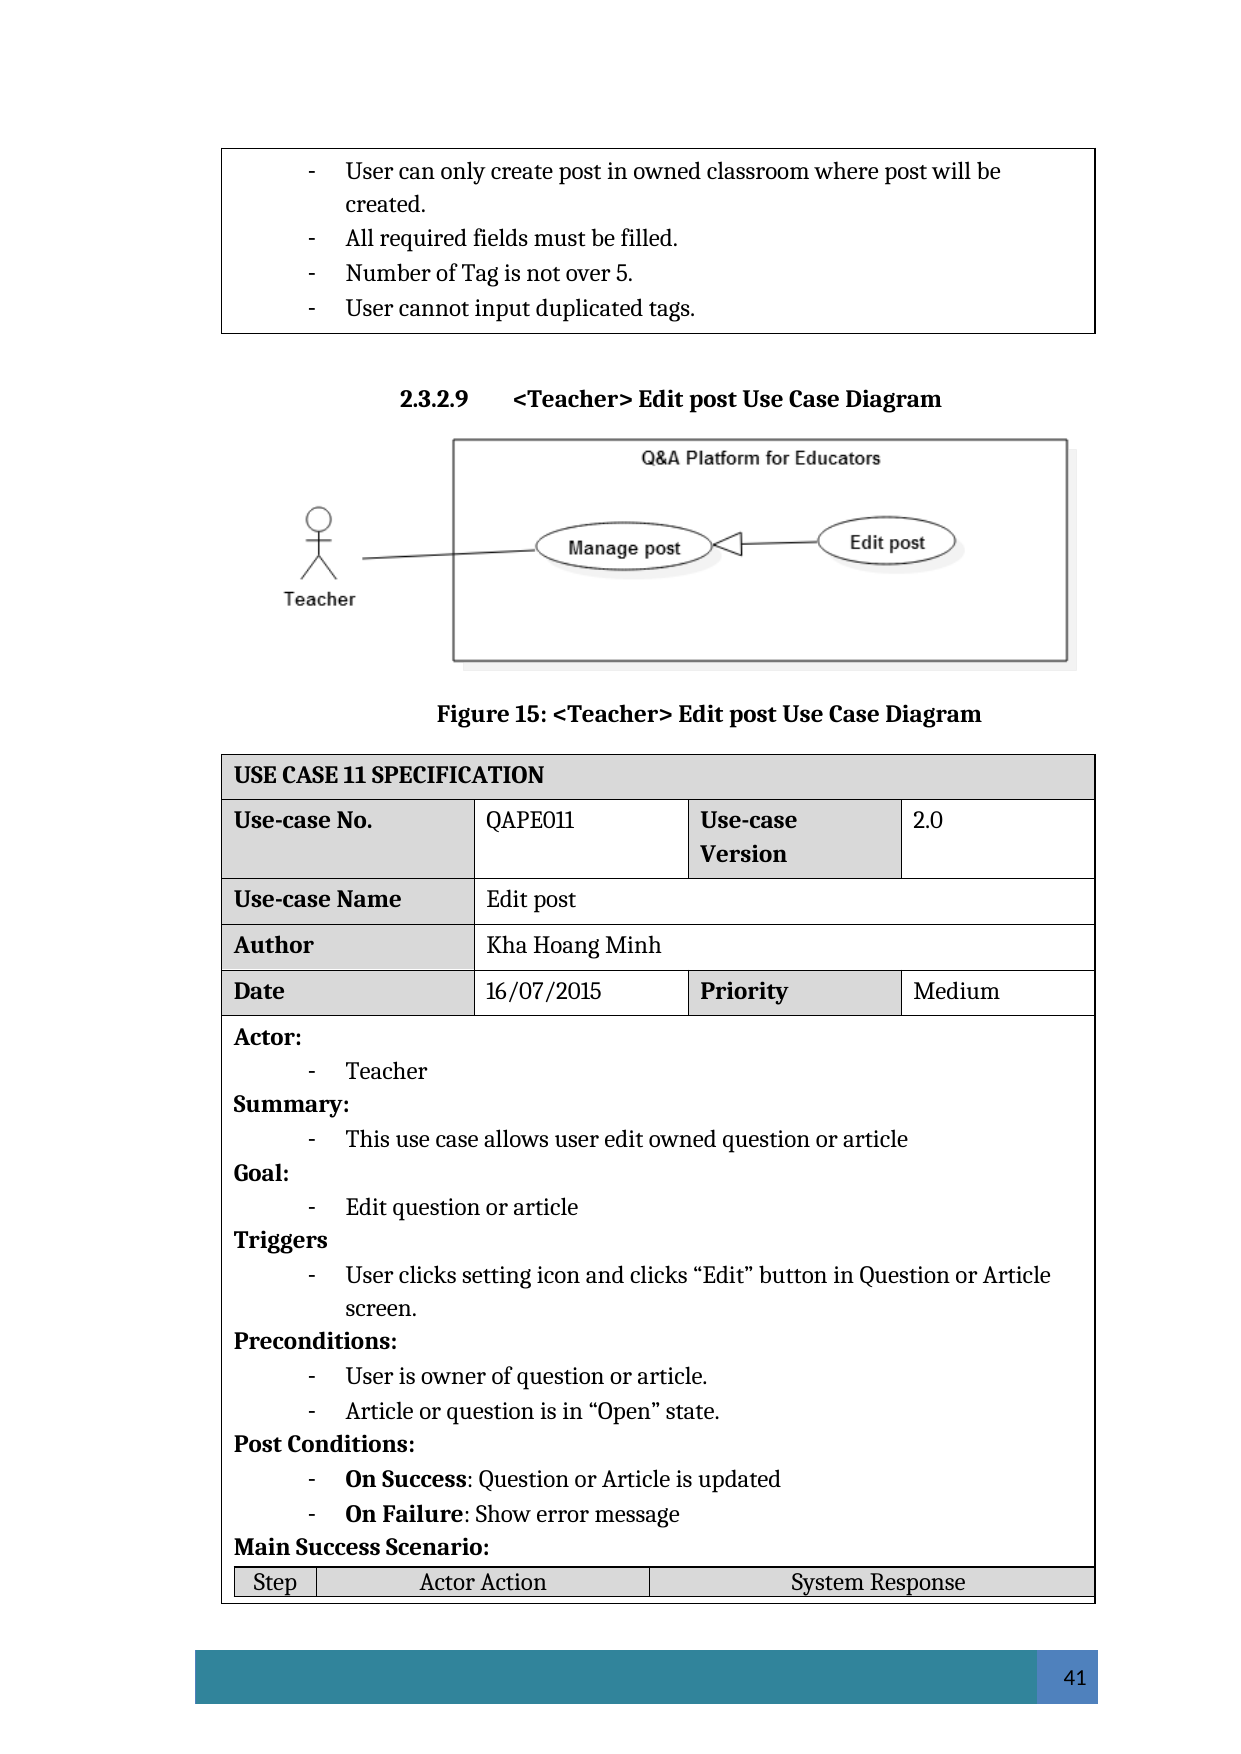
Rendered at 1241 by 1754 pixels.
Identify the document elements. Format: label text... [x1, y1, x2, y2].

text Figure 15: <Teacher> Edit post Use Case Diagram [222, 700, 1122, 728]
table_cell 16/07/2015 [475, 971, 688, 1015]
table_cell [222, 149, 1094, 333]
table_cell Medium [902, 971, 1094, 1015]
table_cell Use-case Version [689, 800, 901, 878]
table_cell Edit post [475, 879, 1094, 924]
table_cell Priority [689, 971, 901, 1015]
table_cell Kha Hoang Minh [475, 925, 1094, 969]
table_cell QAPE011 [475, 800, 688, 878]
table_cell Author [222, 925, 474, 969]
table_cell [222, 1016, 1094, 1603]
table_cell 2.0 [902, 800, 1094, 878]
table_cell Use-case No. [222, 800, 474, 878]
table_cell Date [222, 971, 474, 1015]
picture [263, 426, 1081, 675]
table_cell Use-case Name [222, 879, 474, 924]
table_header USE CASE 11 SPECIFICATION [222, 755, 1094, 799]
subtitle <Teacher> Edit post Use Case Diagram [400, 385, 1122, 414]
